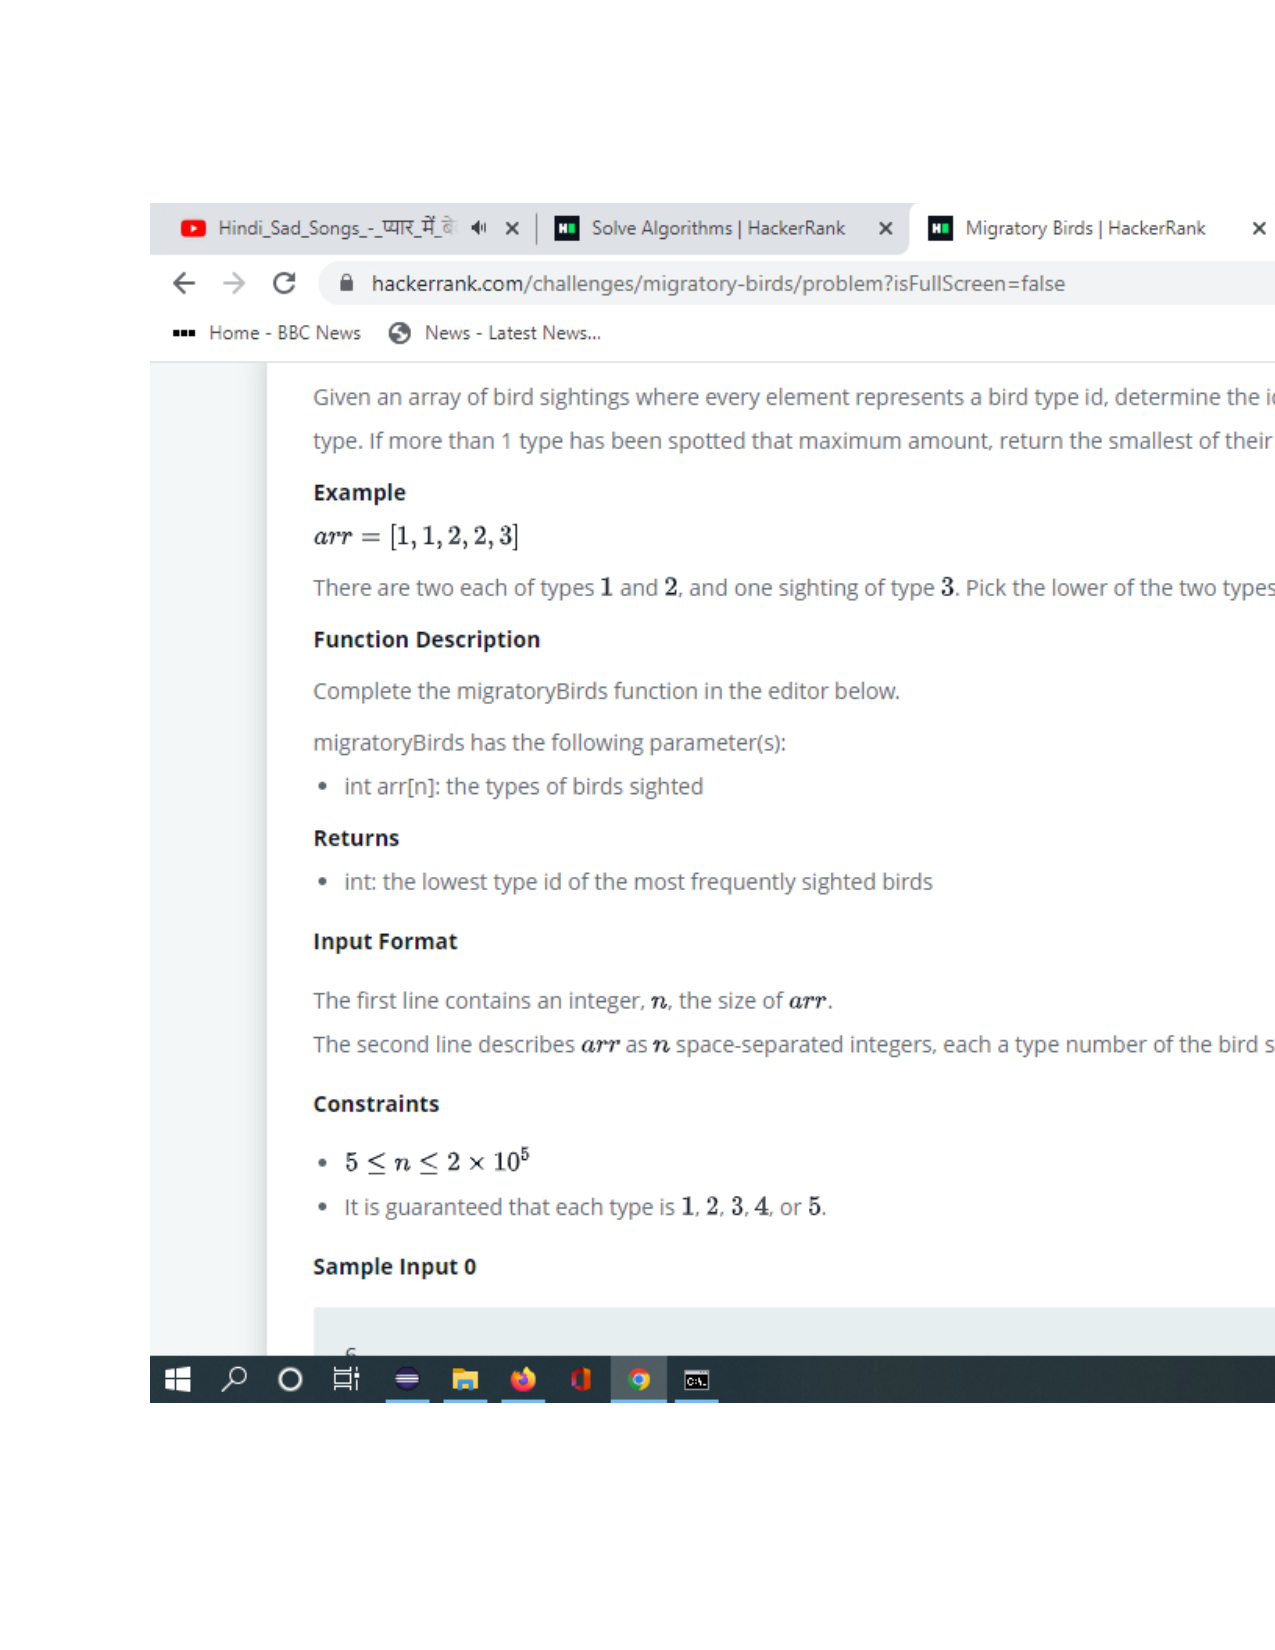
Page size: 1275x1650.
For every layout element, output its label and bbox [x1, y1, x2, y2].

picture [150, 203, 1275, 1403]
